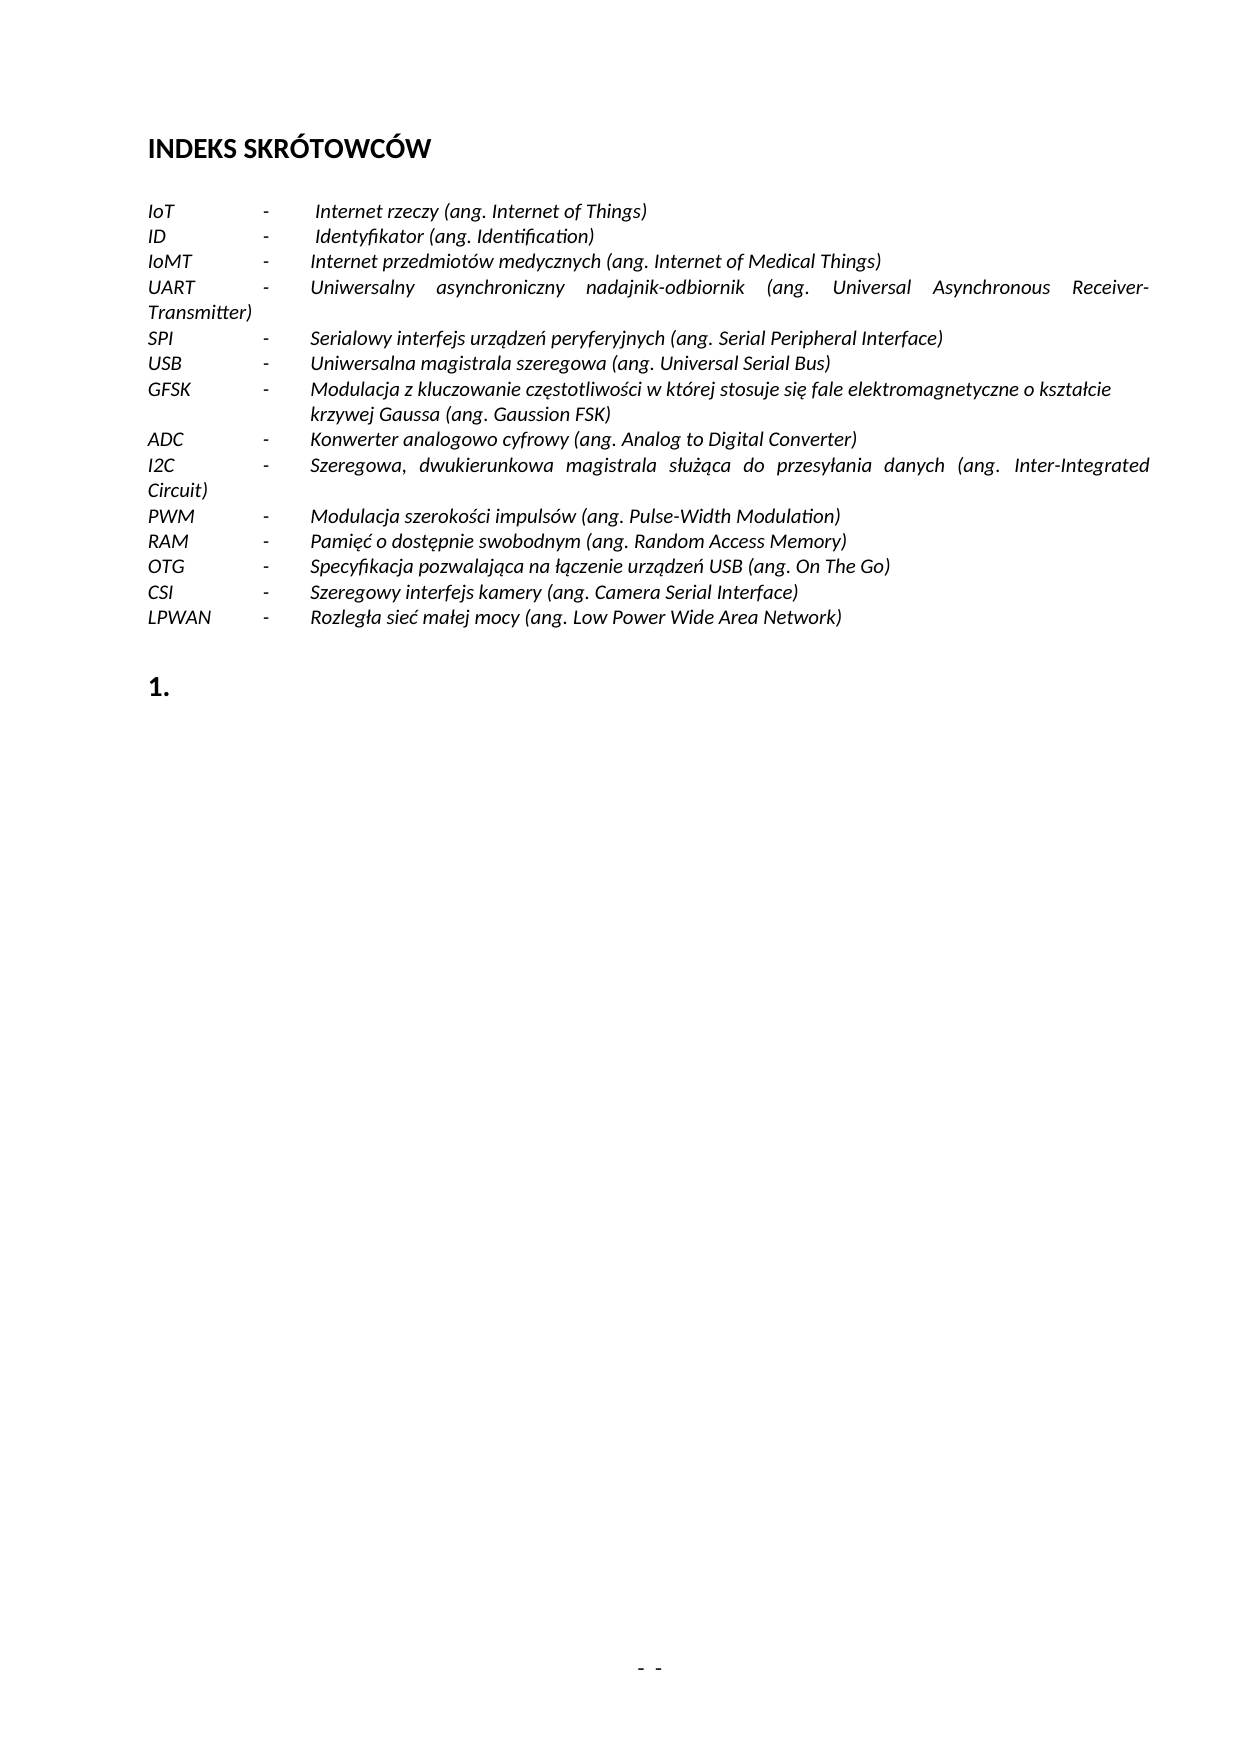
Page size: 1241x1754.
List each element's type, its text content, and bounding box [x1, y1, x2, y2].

text OTG - Specyfikacja pozwalająca na łączenie urządzeń USB (ang. On The Go) [148, 554, 1152, 579]
text ID - Identyfikator (ang. Identification) [148, 223, 1152, 249]
text RAM - Pamięć o dostępnie swobodnym (ang. Random Access Memory) [148, 528, 1152, 554]
text IoT - Internet rzeczy (ang. Internet of Things) [148, 198, 1152, 223]
text GFSK - Modulacja z kluczowanie częstotliwości w której stosuje się fale elektromagnetyczne o kształcie [148, 376, 1152, 401]
text I2C - Szeregowa, dwukierunkowa magistrala służąca do przesyłania danych (ang. Inter-Integrated Circuit) [148, 452, 1152, 503]
text ADC - Konwerter analogowo cyfrowy (ang. Analog to Digital Converter) [148, 427, 1152, 452]
subtitle INDEKS SKRÓTOWCÓW [148, 131, 1152, 166]
text krzywej Gaussa (ang. Gaussion FSK) [148, 401, 1152, 427]
text CSI - Szeregowy interfejs kamery (ang. Camera Serial Interface) [148, 579, 1152, 604]
text USB - Uniwersalna magistrala szeregowa (ang. Universal Serial Bus) [148, 350, 1152, 376]
text LPWAN - Rozległa sieć małej mocy (ang. Low Power Wide Area Network) [148, 604, 1152, 630]
text IoMT - Internet przedmiotów medycznych (ang. Internet of Medical Things) [148, 249, 1152, 274]
text PWM - Modulacja szerokości impulsów (ang. Pulse-Width Modulation) [148, 503, 1152, 528]
text UART - Uniwersalny asynchroniczny nadajnik-odbiornik (ang. Universal Asynchronous Receiver-Transmitter) [148, 274, 1152, 325]
text SPI - Serialowy interfejs urządzeń peryferyjnych (ang. Serial Peripheral Interface) [148, 325, 1152, 350]
